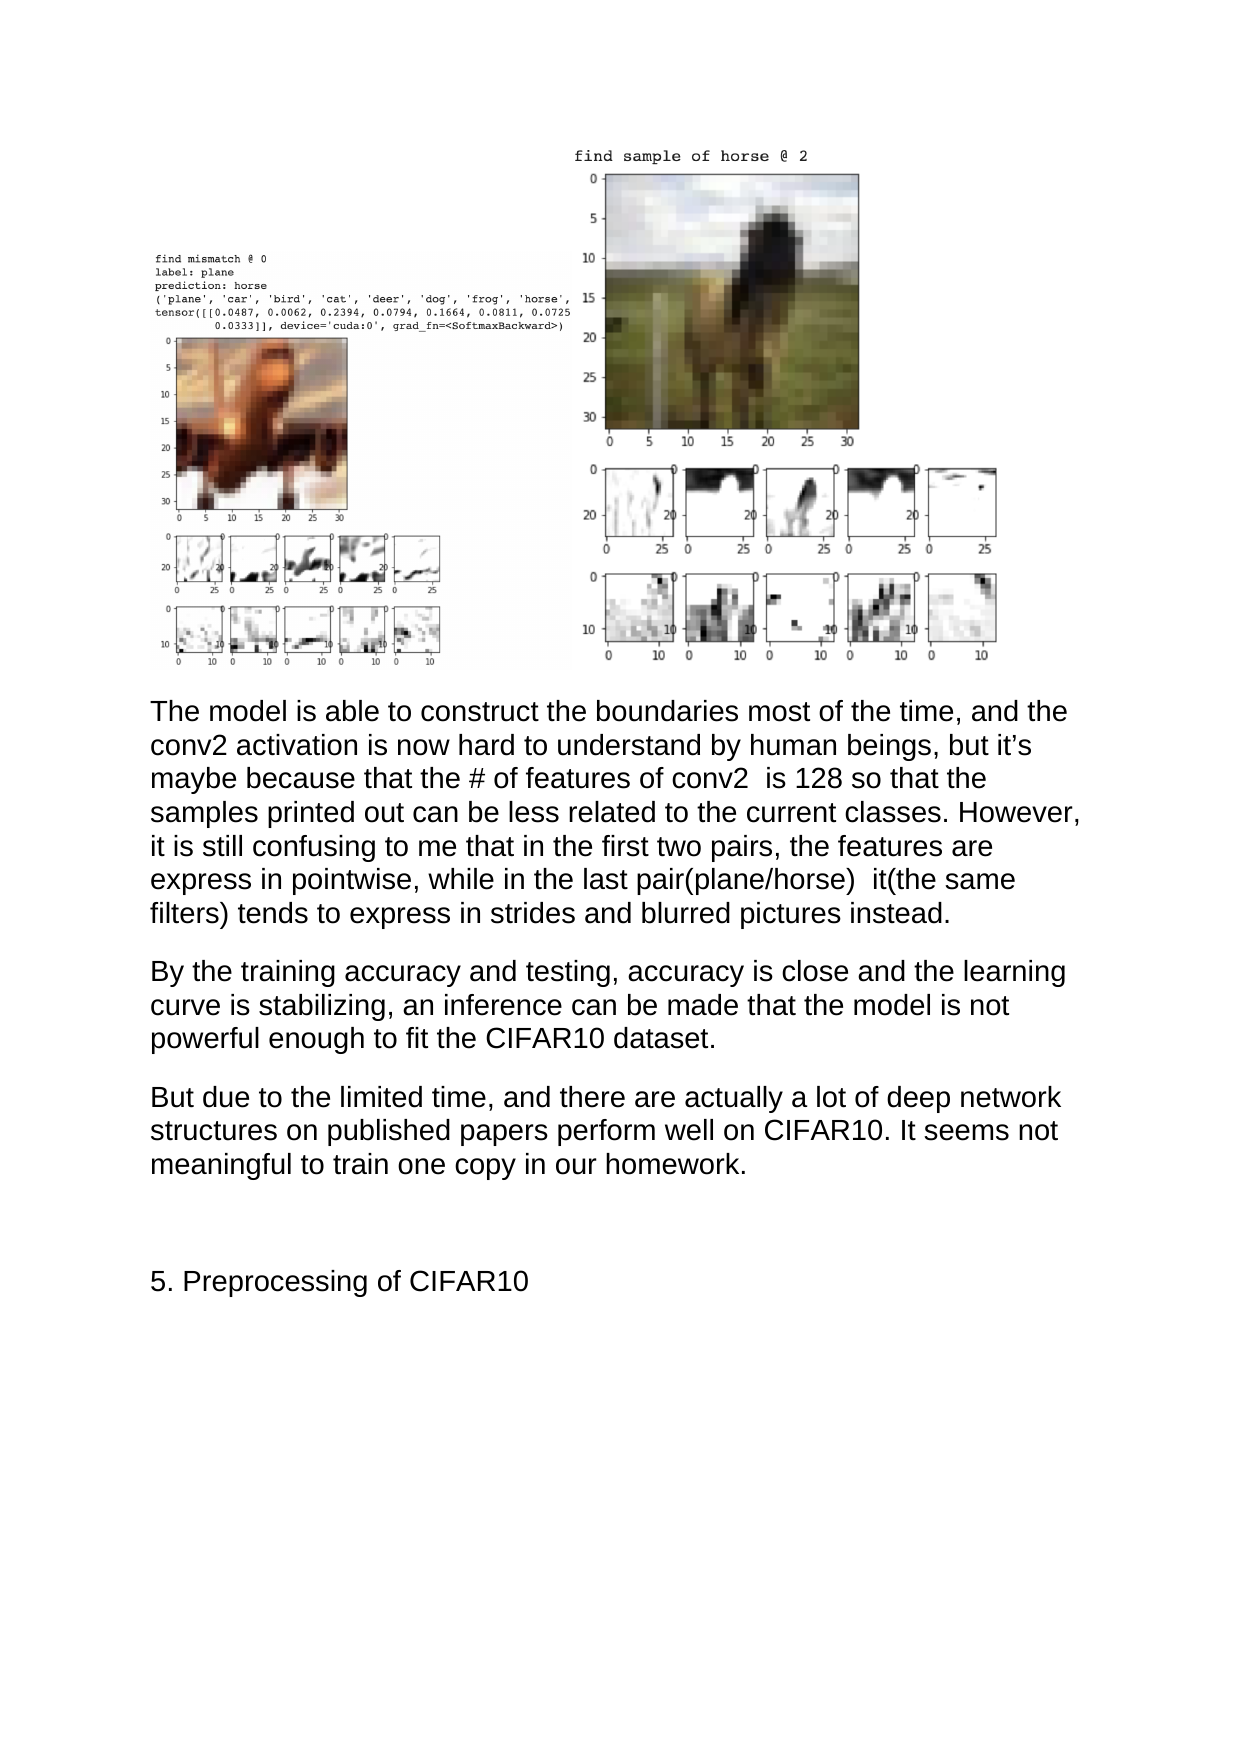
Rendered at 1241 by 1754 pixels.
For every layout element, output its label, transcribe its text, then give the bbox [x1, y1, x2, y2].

text The model is able to construct the boundaries most of the time, and the conv2 activation is now hard to understand by human beings, but it’s maybe because that the # of features of conv2 is 128 so that the samples printed out can be less related to the current classes. However, it is still confusing to me that in the first two pairs, the features are express in pointwise, while in the last pair(plane/horse) it(the same filters) tends to express in strides and blurred pictures instead. [150, 694, 1090, 929]
text 5. Preprocessing of CIFAR10 [150, 1264, 1090, 1298]
picture [150, 150, 1022, 670]
text By the training accuracy and testing, accuracy is close and the learning curve is stabilizing, an inference can be made that the model is not powerful enough to fit the CIFAR10 dataset. [150, 954, 1090, 1055]
text But due to the limited time, and there are actually a lot of deep network structures on published papers perform well on CIFAR10. It seems not meaningful to train one copy in our homework. [150, 1080, 1090, 1181]
